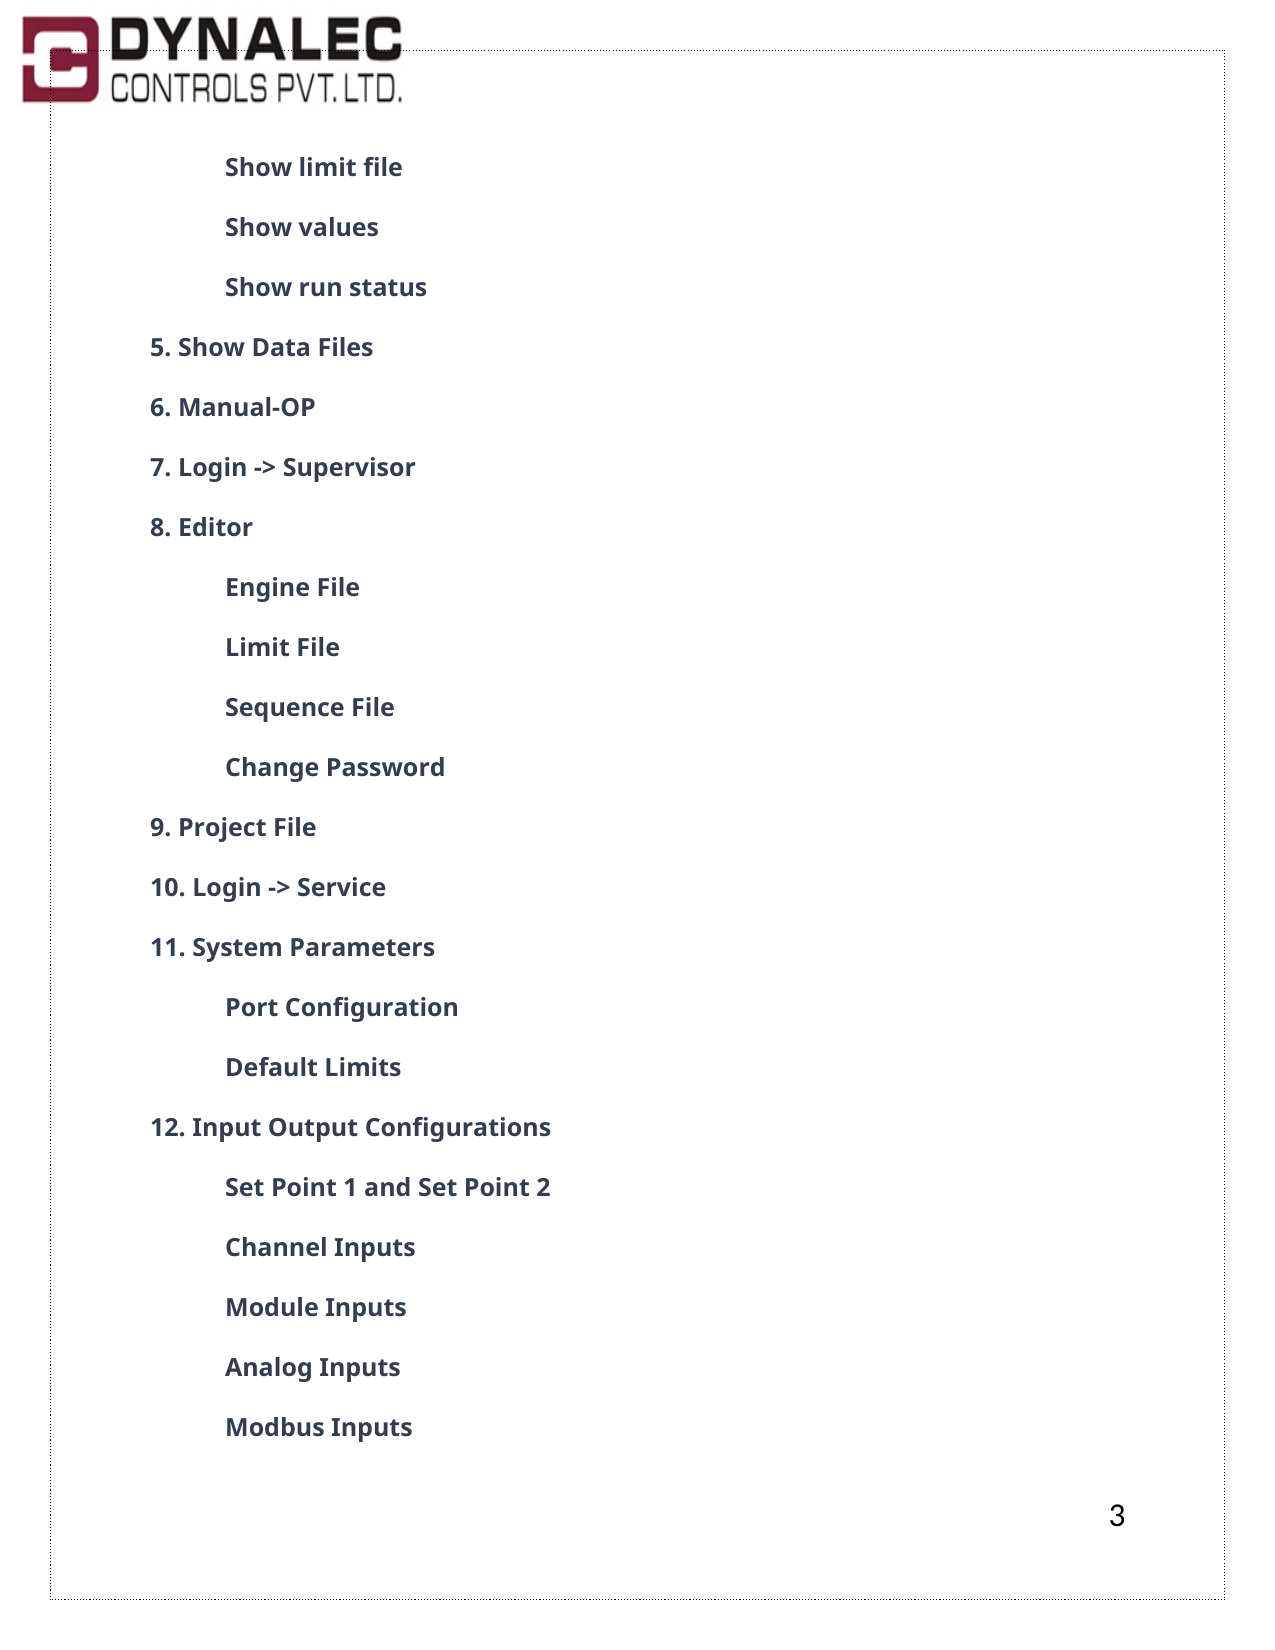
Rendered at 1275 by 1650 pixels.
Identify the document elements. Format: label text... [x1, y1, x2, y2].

text Engine File [150, 570, 1125, 604]
text Module Inputs [150, 1290, 1125, 1324]
text Show run status [150, 270, 1125, 304]
text Set Point 1 and Set Point 2 [150, 1170, 1125, 1204]
text Sequence File [150, 690, 1125, 724]
picture [20, 6, 404, 108]
text Show limit file [150, 150, 1125, 184]
text 10. Login -> Service [150, 870, 1125, 904]
text Channel Inputs [150, 1230, 1125, 1264]
text Change Password [150, 750, 1125, 784]
text 8. Editor [150, 510, 1125, 544]
text 5. Show Data Files [150, 330, 1125, 364]
text Analog Inputs [150, 1350, 1125, 1384]
text Modbus Inputs [150, 1410, 1125, 1444]
text 7. Login -> Supervisor [150, 450, 1125, 484]
text Default Limits [150, 1050, 1125, 1084]
text 12. Input Output Configurations [150, 1110, 1125, 1144]
text Show values [150, 210, 1125, 244]
text 9. Project File [150, 810, 1125, 844]
text Port Configuration [150, 990, 1125, 1024]
text 11. System Parameters [150, 930, 1125, 964]
text Limit File [150, 630, 1125, 664]
text 6. Manual-OP [150, 390, 1125, 424]
